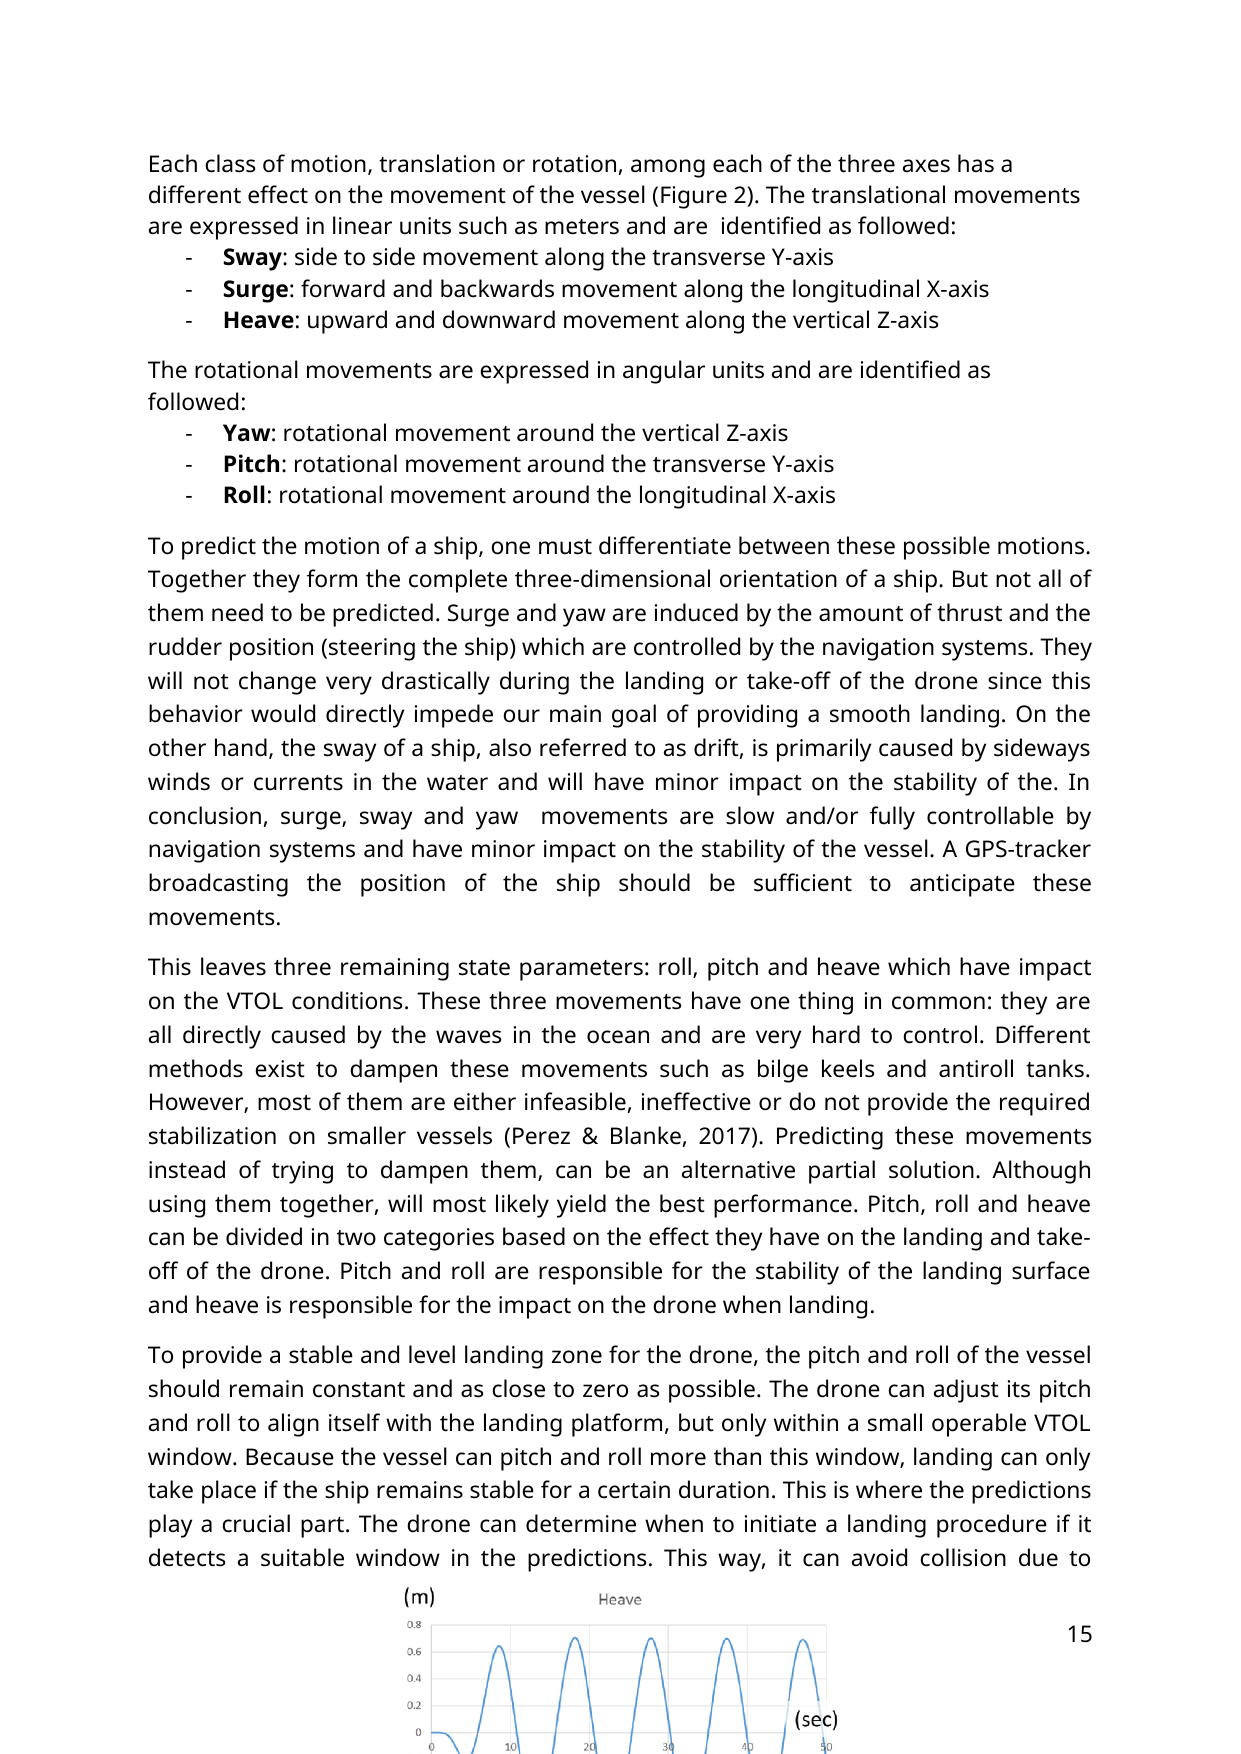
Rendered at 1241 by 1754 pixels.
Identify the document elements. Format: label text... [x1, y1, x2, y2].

list Surge: forward and backwards movement along the longitudinal X-axis [185, 273, 1093, 304]
text To predict the motion of a ship, one must differentiate between these possible motions. Together they form the complete three-dimensional orientation of a ship. But not all of them need to be predicted. Surge and yaw are induced by the amount of thrust and the rudder position (steering the ship) which are controlled by the navigation systems. They will not change very drastically during the landing or take-off of the drone since this behavior would directly impede our main goal of providing a smooth landing. On the other hand, the sway of a ship, also referred to as drift, is primarily caused by sideways winds or currents in the water and will have minor impact on the stability of the. In conclusion, surge, sway and yaw movements are slow and/or fully controllable by navigation systems and have minor impact on the stability of the vessel. A GPS-tracker broadcasting the position of the ship should be sufficient to anticipate these movements. [148, 530, 1093, 932]
picture [386, 1587, 854, 1754]
list Heave: upward and downward movement along the vertical Z-axis [185, 304, 1093, 335]
list Sway: side to side movement along the transverse Y-axis [185, 241, 1093, 273]
list Yaw: rotational movement around the vertical Z-axis [185, 417, 1093, 448]
text Each class of motion, translation or rotation, among each of the three axes has a different effect on the movement of the vessel (Figure 2). The translational movements are expressed in linear units such as meters and are identified as followed: [148, 148, 1093, 241]
text This leaves three remaining state parameters: roll, pitch and heave which have impact on the VTOL conditions. These three movements have one thing in common: they are all directly caused by the waves in the ocean and are very hard to control. Different methods exist to dampen these movements such as bilge keels and antiroll tanks. However, most of them are either infeasible, ineffective or do not provide the required stabilization on smaller vessels . Predicting these movements instead of trying to dampen them, can be an alternative partial solution. Although using them together, will most likely yield the best performance. Pitch, roll and heave can be divided in two categories based on the effect they have on the landing and take-off of the drone. Pitch and roll are responsible for the stability of the landing surface and heave is responsible for the impact on the drone when landing. [148, 951, 1093, 1320]
list Pitch: rotational movement around the transverse Y-axis [185, 448, 1093, 479]
text The rotational movements are expressed in angular units and are identified as followed: [148, 354, 1093, 417]
list Roll: rotational movement around the longitudinal X-axis [185, 479, 1093, 511]
